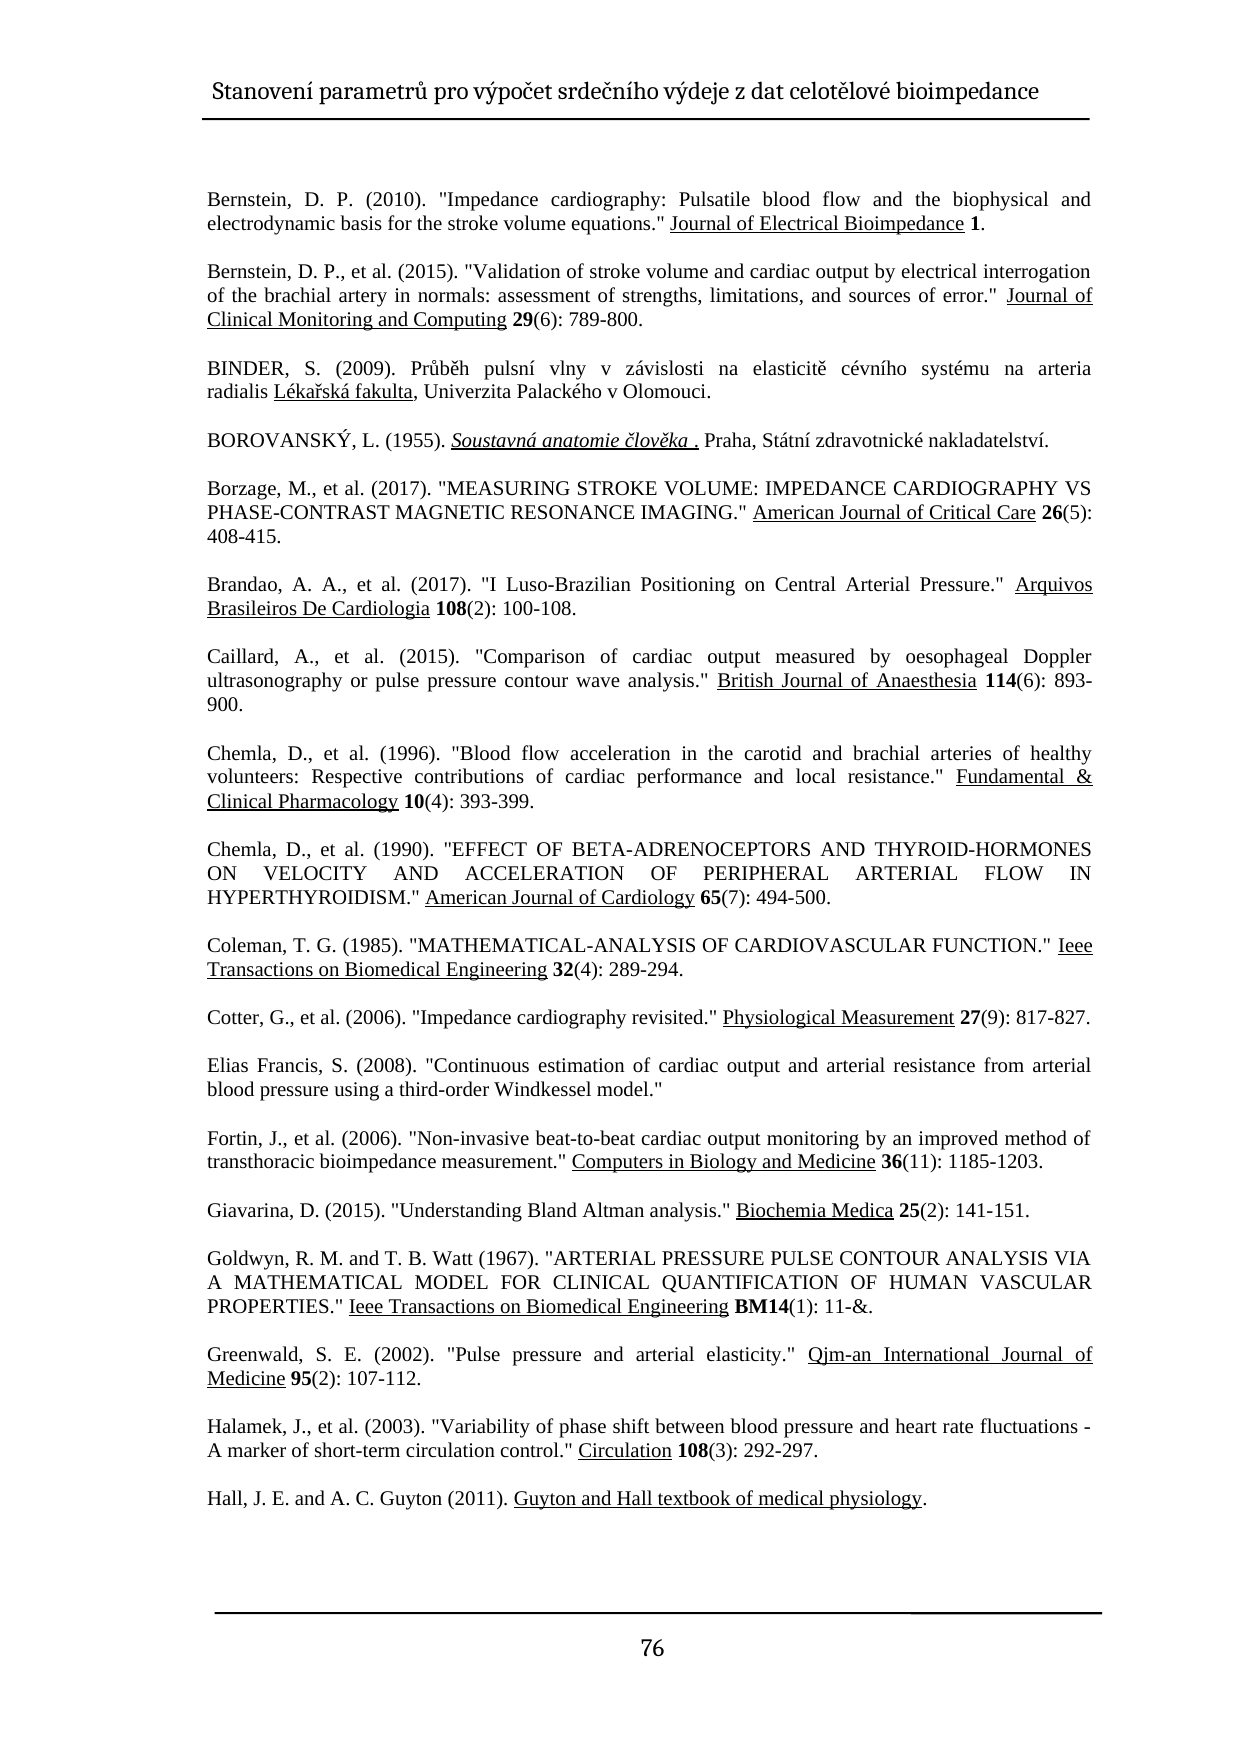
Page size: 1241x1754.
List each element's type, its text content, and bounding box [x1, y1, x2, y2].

text BOROVANSKÝ, L. (1955). Soustavná anatomie člověka . Praha, Státní zdravotnické nakladatelství. [207, 428, 1092, 452]
text Chemla, D., et al. (1990). "EFFECT OF BETA-ADRENOCEPTORS AND THYROID-HORMONES ON VELOCITY AND ACCELERATION OF PERIPHERAL ARTERIAL FLOW IN HYPERTHYROIDISM." American Journal of Cardiology 65(7): 494-500. [207, 837, 1092, 909]
text Hall, J. E. and A. C. Guyton (2011). Guyton and Hall textbook of medical physiology. [207, 1486, 1092, 1510]
text Fortin, J., et al. (2006). "Non-invasive beat-to-beat cardiac output monitoring by an improved method of transthoracic bioimpedance measurement." Computers in Biology and Medicine 36(11): 1185-1203. [207, 1125, 1092, 1173]
text Caillard, A., et al. (2015). "Comparison of cardiac output measured by oesophageal Doppler ultrasonography or pulse pressure contour wave analysis." British Journal of Anaesthesia 114(6): 893-900. [207, 644, 1092, 716]
text Halamek, J., et al. (2003). "Variability of phase shift between blood pressure and heart rate fluctuations - A marker of short-term circulation control." Circulation 108(3): 292-297. [207, 1414, 1092, 1462]
text Giavarina, D. (2015). "Understanding Bland Altman analysis." Biochemia Medica 25(2): 141-151. [207, 1198, 1092, 1222]
text Cotter, G., et al. (2006). "Impedance cardiography revisited." Physiological Measurement 27(9): 817-827. [207, 1005, 1092, 1029]
text Elias Francis, S. (2008). "Continuous estimation of cardiac output and arterial resistance from arterial blood pressure using a third-order Windkessel model." [207, 1053, 1092, 1101]
text Coleman, T. G. (1985). "MATHEMATICAL-ANALYSIS OF CARDIOVASCULAR FUNCTION." Ieee Transactions on Biomedical Engineering 32(4): 289-294. [207, 933, 1092, 981]
text Greenwald, S. E. (2002). "Pulse pressure and arterial elasticity." Qjm-an International Journal of Medicine 95(2): 107-112. [207, 1342, 1092, 1390]
text Goldwyn, R. M. and T. B. Watt (1967). "ARTERIAL PRESSURE PULSE CONTOUR ANALYSIS VIA A MATHEMATICAL MODEL FOR CLINICAL QUANTIFICATION OF HUMAN VASCULAR PROPERTIES." Ieee Transactions on Biomedical Engineering BM14(1): 11-&. [207, 1246, 1092, 1318]
text BINDER, S. (2009). Průběh pulsní vlny v závislosti na elasticitě cévního systému na arteria radialis Lékařská fakulta, Univerzita Palackého v Olomouci. [207, 355, 1092, 403]
text Bernstein, D. P., et al. (2015). "Validation of stroke volume and cardiac output by electrical interrogation of the brachial artery in normals: assessment of strengths, limitations, and sources of error." Journal of Clinical Monitoring and Computing 29(6): 789-800. [207, 259, 1092, 331]
text Borzage, M., et al. (2017). "MEASURING STROKE VOLUME: IMPEDANCE CARDIOGRAPHY VS PHASE-CONTRAST MAGNETIC RESONANCE IMAGING." American Journal of Critical Care 26(5): 408-415. [207, 476, 1092, 548]
text Brandao, A. A., et al. (2017). "I Luso-Brazilian Positioning on Central Arterial Pressure." Arquivos Brasileiros De Cardiologia 108(2): 100-108. [207, 572, 1092, 620]
text Bernstein, D. P. (2010). "Impedance cardiography: Pulsatile blood flow and the biophysical and electrodynamic basis for the stroke volume equations." Journal of Electrical Bioimpedance 1. [207, 187, 1092, 235]
text Chemla, D., et al. (1996). "Blood flow acceleration in the carotid and brachial arteries of healthy volunteers: Respective contributions of cardiac performance and local resistance." Fundamental & Clinical Pharmacology 10(4): 393-399. [207, 740, 1092, 813]
